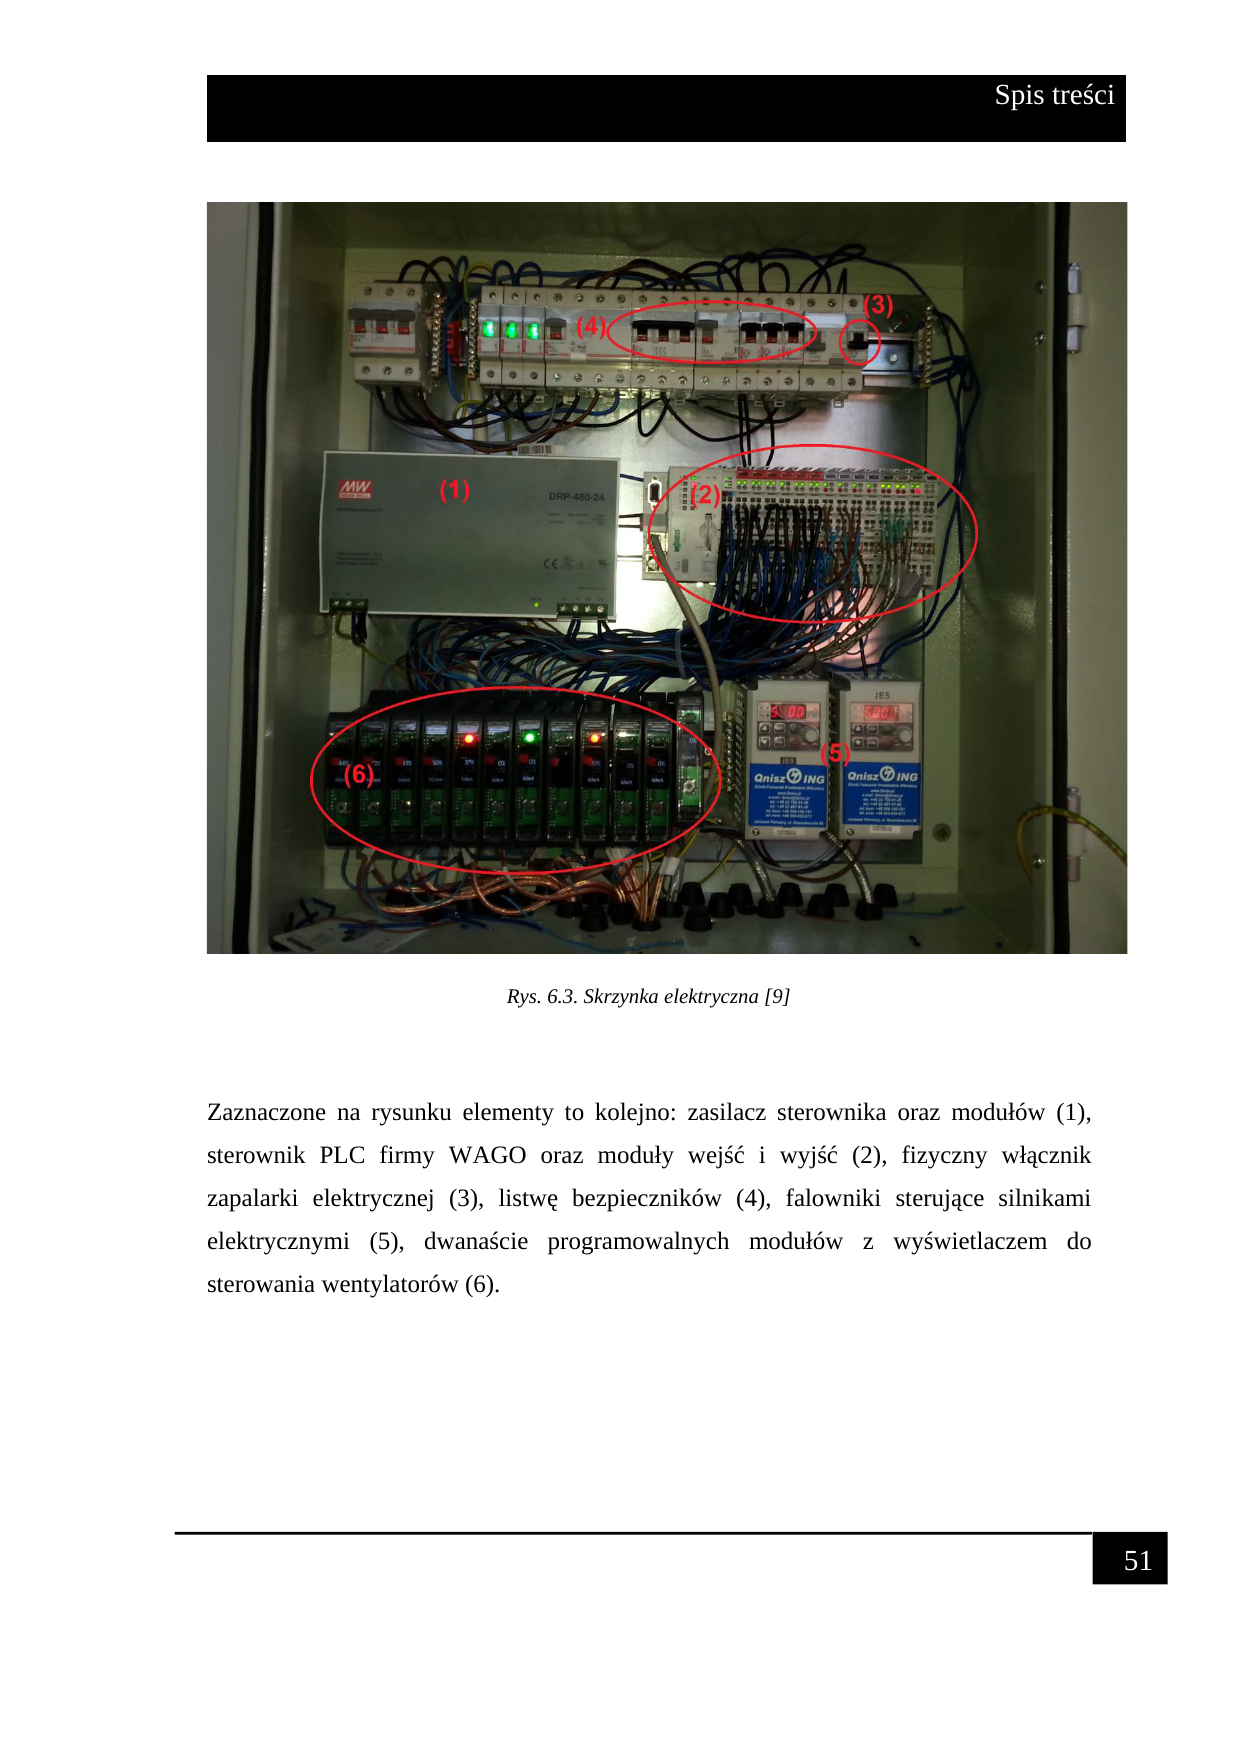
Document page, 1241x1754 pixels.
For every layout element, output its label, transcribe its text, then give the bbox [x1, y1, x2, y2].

text Rys. 6.3. Skrzynka elektryczna [9] [207, 984, 1092, 1008]
text Zaznaczone na rysunku elementy to kolejno: zasilacz sterownika oraz modułów (1), sterownik PLC firmy WAGO oraz moduły wejść i wyjść (2), fizyczny włącznik zapalarki elektrycznej (3), listwę bezpieczników (4), falowniki sterujące silnikami elektrycznymi (5), dwanaście programowalnych modułów z wyświetlaczem do sterowania wentylatorów (6). [207, 1097, 1092, 1298]
